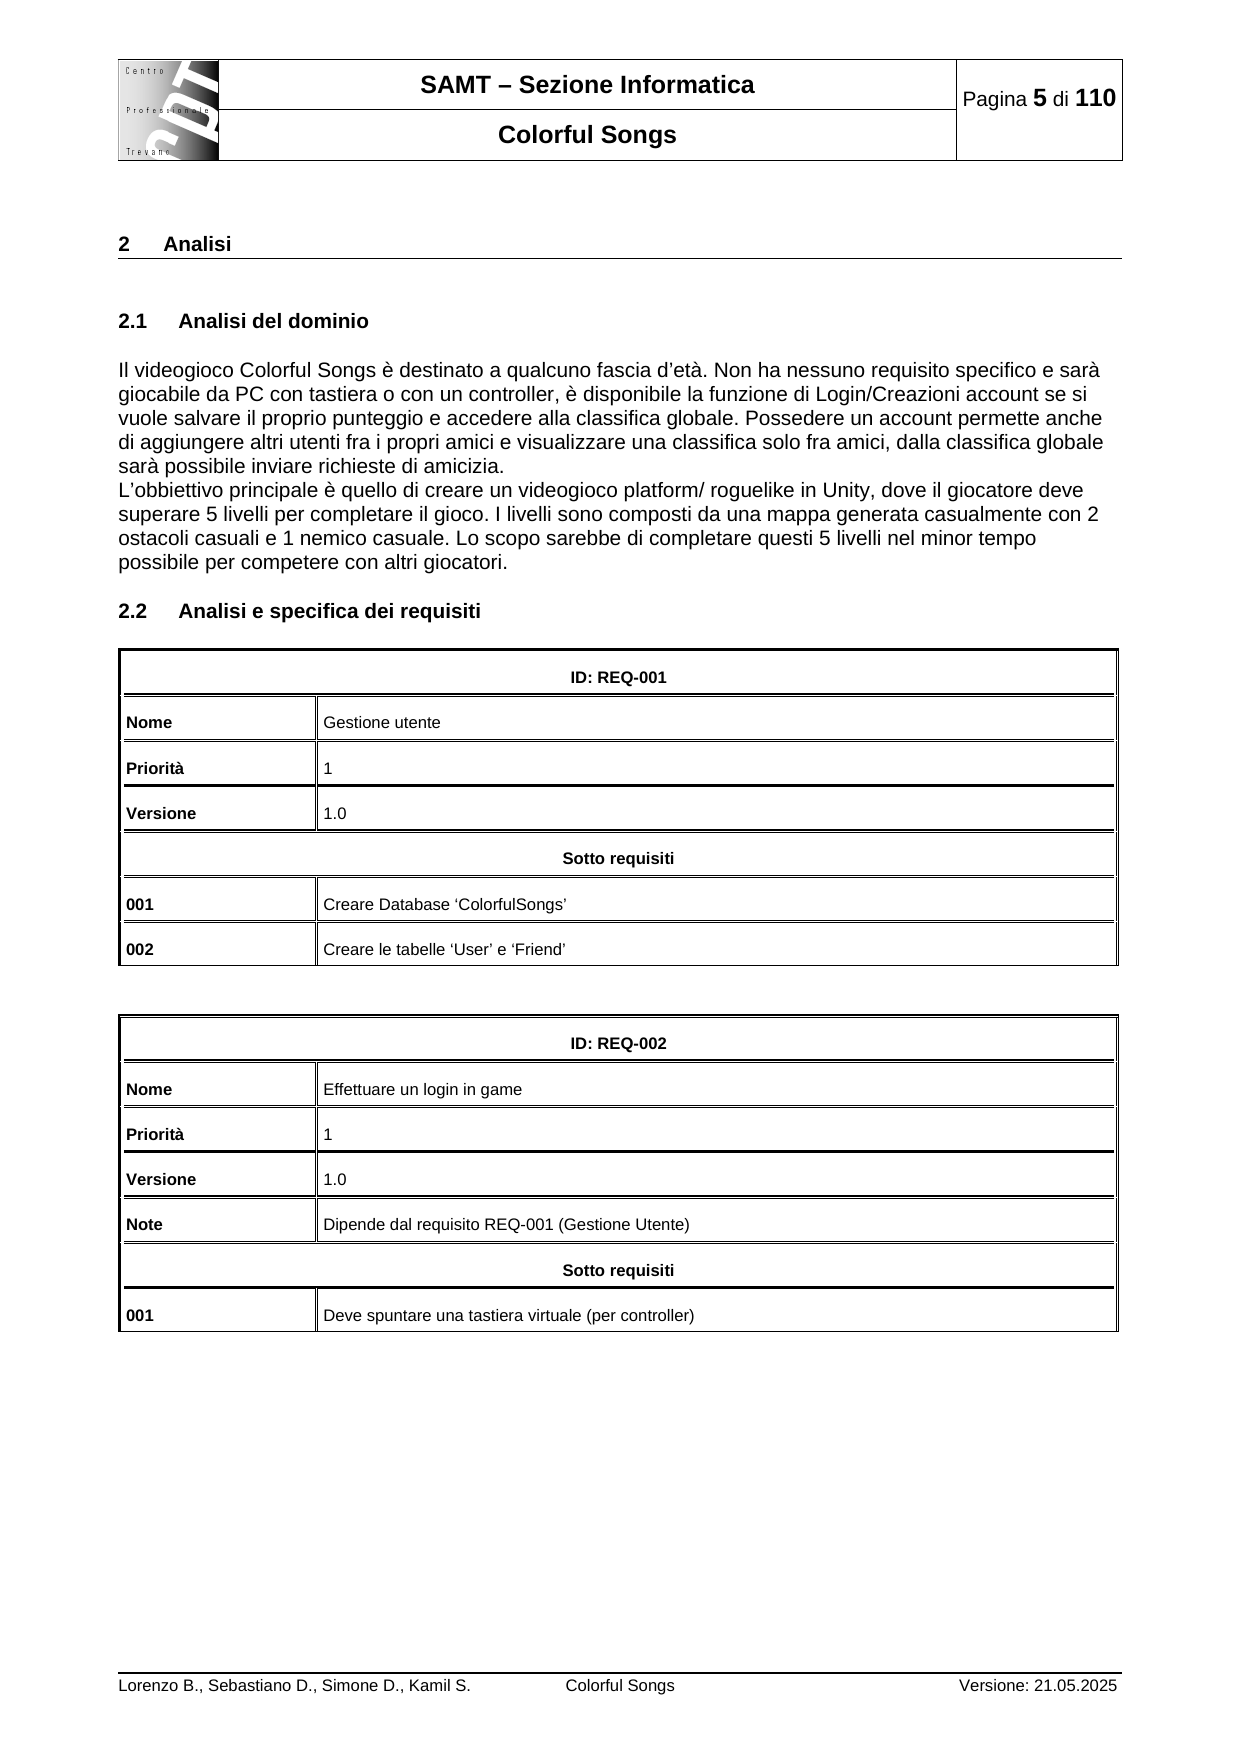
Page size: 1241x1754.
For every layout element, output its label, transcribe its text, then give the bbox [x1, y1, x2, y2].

subtitle Analisi [118, 232, 1122, 258]
table_cell Gestione utente [318, 693, 1116, 738]
table_cell 1.0 [318, 784, 1116, 829]
table_cell 002 [120, 920, 317, 965]
table_cell Creare le tabelle ‘User’ e ‘Friend’ [317, 920, 1117, 965]
table_cell Sotto requisiti [120, 1241, 1117, 1286]
table_cell 1 [318, 739, 1116, 784]
table_cell Sotto requisiti [121, 829, 1116, 874]
table_header ID: REQ-002 [121, 1018, 1116, 1059]
subtitle Analisi del dominio [118, 309, 1122, 333]
table_header ID: REQ-001 [121, 651, 1116, 693]
table_cell 1 [317, 1105, 1117, 1150]
table_cell Priorità [121, 739, 315, 784]
table_cell Dipende dal requisito REQ-001 (Gestione Utente) [318, 1195, 1116, 1241]
text Il videogioco Colorful Songs è destinato a qualcuno fascia d’età. Non ha nessuno requisito specifico e sarà giocabile da PC con tastiera o con un controller, è disponibile la funzione di Login/Creazioni account se si vuole salvare il proprio punteggio e accedere alla classifica globale. Possedere un account permette anche di aggiungere altri utenti fra i propri amici e visualizzare una classifica solo fra amici, dalla classifica globale sarà possibile inviare richieste di amicizia. [118, 358, 1122, 478]
table_cell 1.0 [318, 1150, 1116, 1195]
table_cell Creare Database ‘ColorfulSongs’ [318, 875, 1116, 920]
table_cell Note [121, 1195, 315, 1241]
table_cell Nome [121, 693, 315, 738]
table_cell Effettuare un login in game [318, 1059, 1116, 1105]
text L’obbiettivo principale è quello di creare un videogioco platform/ roguelike in Unity, dove il giocatore deve superare 5 livelli per completare il gioco. I livelli sono composti da una mappa generata casualmente con 2 ostacoli casuali e 1 nemico casuale. Lo scopo sarebbe di completare questi 5 livelli nel minor tempo possibile per competere con altri giocatori. [118, 478, 1122, 574]
table_cell Nome [121, 1059, 315, 1105]
table_cell Versione [121, 784, 315, 829]
subtitle Analisi e specifica dei requisiti [118, 599, 1122, 623]
table_cell Deve spuntare una tastiera virtuale (per controller) [318, 1286, 1116, 1331]
table_cell 001 [121, 875, 315, 920]
table_cell Priorità [120, 1105, 317, 1150]
table_cell 001 [121, 1286, 315, 1331]
table_cell Versione [121, 1150, 315, 1195]
picture [118, 60, 219, 160]
